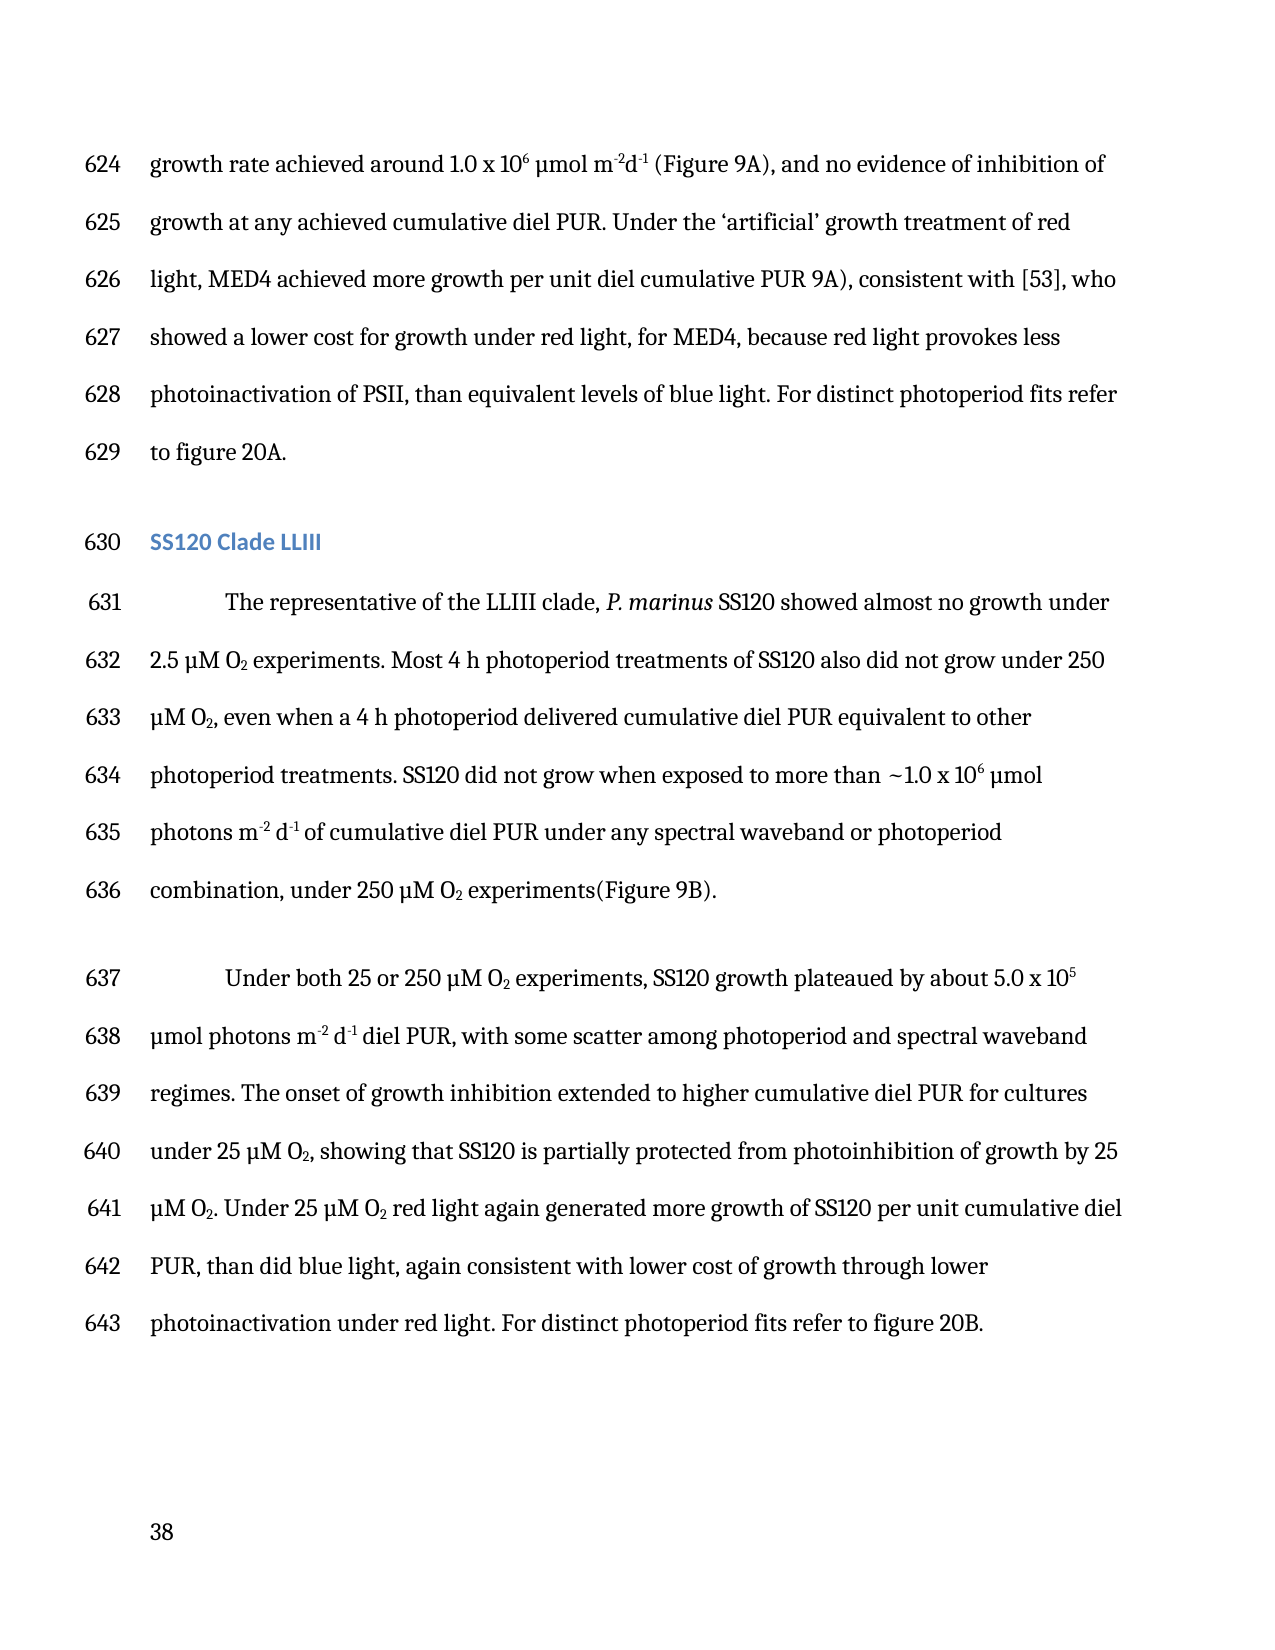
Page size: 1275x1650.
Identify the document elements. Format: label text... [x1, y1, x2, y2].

subtitle SS120 Clade LLIII [150, 526, 1125, 557]
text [150, 150, 1125, 466]
text The representative of the LLIII clade, P. marinus SS120 showed almost no growth under 2.5 µM O2 experiments. Most 4 h photoperiod treatments of SS120 also did not grow under 250 µM O2, even when a 4 h photoperiod delivered cumulative diel PUR equivalent to other photoperiod treatments. SS120 did not grow when exposed to more than ~1.0 x 106 µmol photons m-2 d-1 of cumulative diel PUR under any spectral waveband or photoperiod combination, under 250 µM O2 experiments(Figure 9B). [150, 588, 1125, 904]
text Under both 25 or 250 µM O2 experiments, SS120 growth plateaued by about 5.0 x 105 µmol photons m-2 d-1 diel PUR, with some scatter among photoperiod and spectral waveband regimes. The onset of growth inhibition extended to higher cumulative diel PUR for cultures under 25 µM O2, showing that SS120 is partially protected from photoinhibition of growth by 25 µM O2. Under 25 µM O2 red light again generated more growth of SS120 per unit cumulative diel PUR, than did blue light, again consistent with lower cost of growth through lower photoinactivation under red light. For distinct photoperiod fits refer to figure 20B. [150, 964, 1125, 1338]
